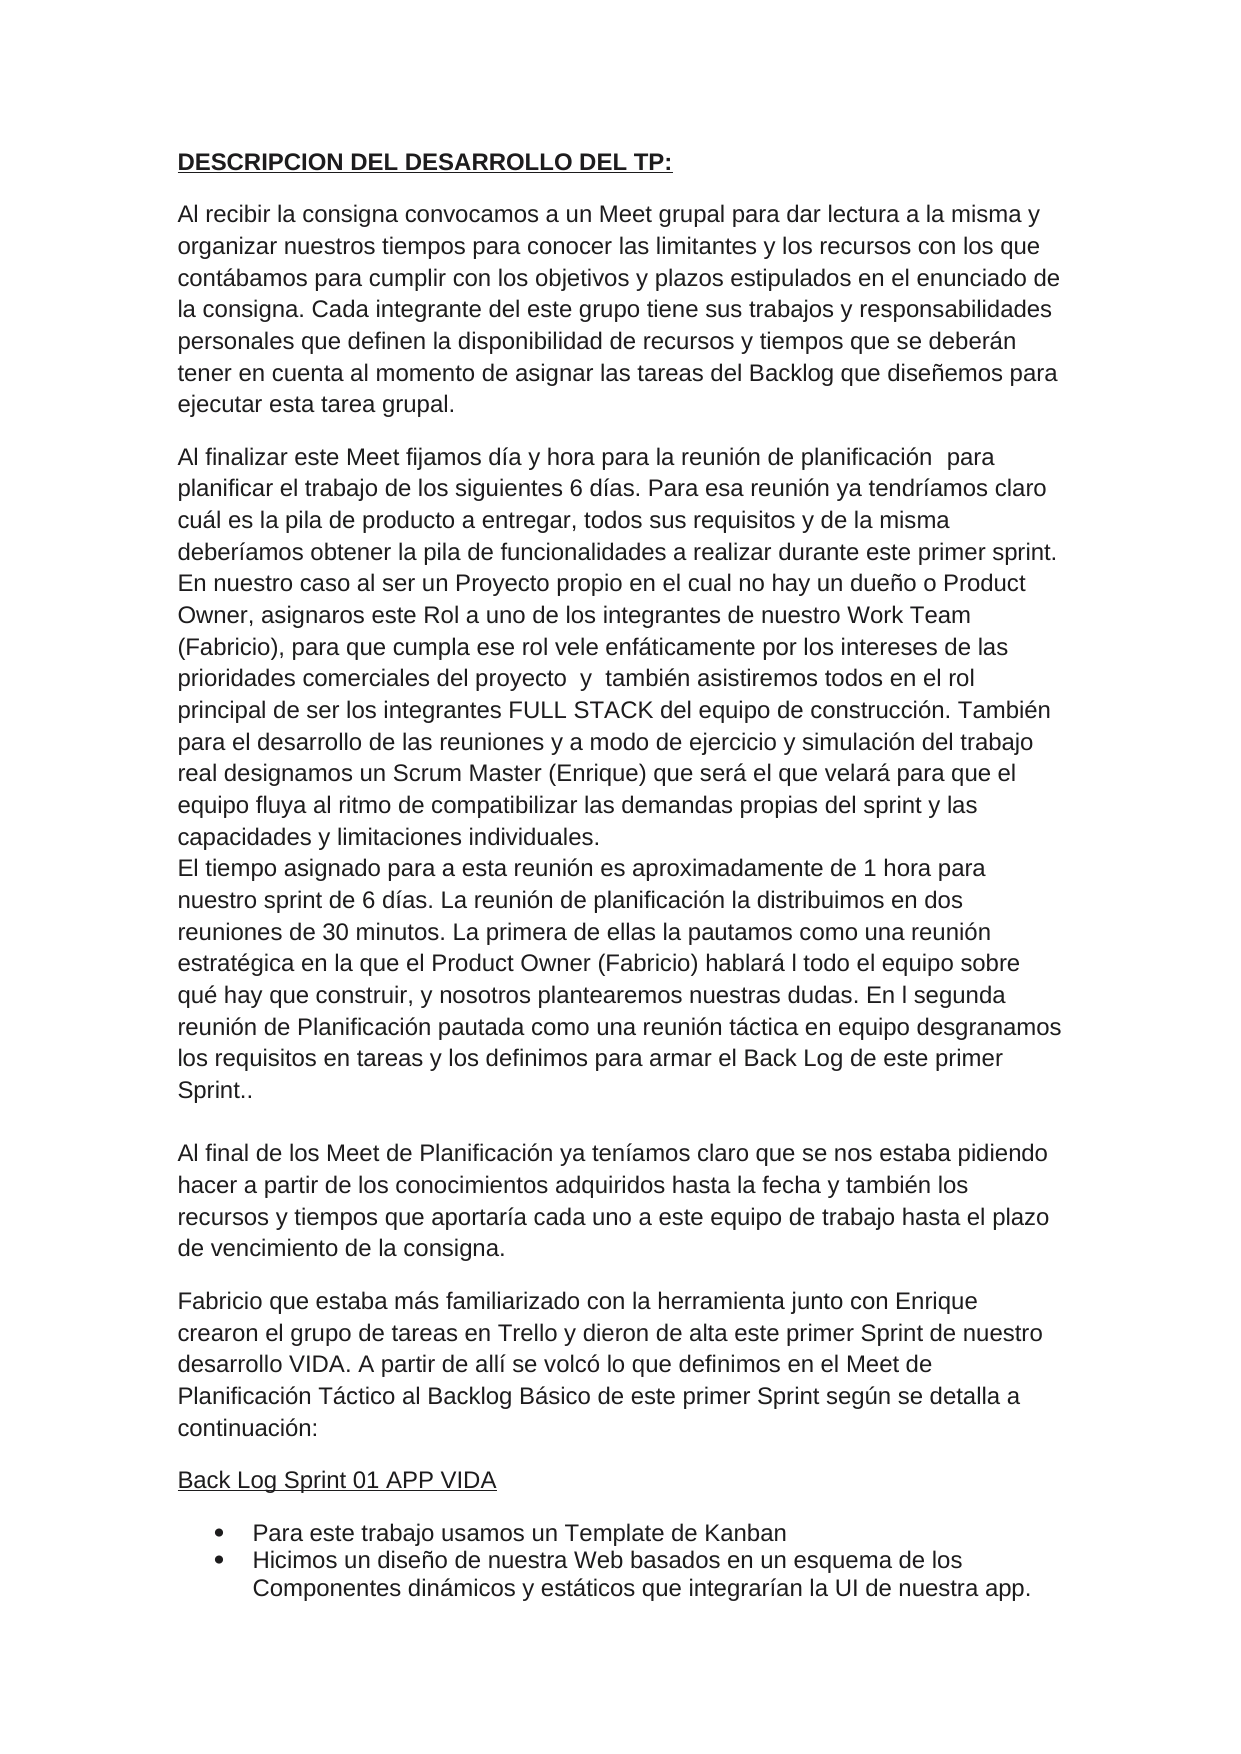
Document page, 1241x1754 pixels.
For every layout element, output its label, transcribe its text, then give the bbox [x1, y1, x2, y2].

text Al final de los Meet de Planificación ya teníamos claro que se nos estaba pidiendo hacer a partir de los conocimientos adquiridos hasta la fecha y también los recursos y tiempos que aportaría cada uno a este equipo de trabajo hasta el plazo de vencimiento de la consigna. [177, 1139, 1063, 1262]
text DESCRIPCION DEL DESARROLLO DEL TP: [177, 148, 1063, 175]
text Al finalizar este Meet fijamos día y hora para la reunión de planificación para planificar el trabajo de los siguientes 6 días. Para esa reunión ya tendríamos claro cuál es la pila de producto a entregar, todos sus requisitos y de la misma deberíamos obtener la pila de funcionalidades a realizar durante este primer sprint. En nuestro caso al ser un Proyecto propio en el cual no hay un dueño o Product Owner, asignaros este Rol a uno de los integrantes de nuestro Work Team (Fabricio), para que cumpla ese rol vele enfáticamente por los intereses de las prioridades comerciales del proyecto y también asistiremos todos en el rol principal de ser los integrantes FULL STACK del equipo de construcción. También para el desarrollo de las reuniones y a modo de ejercicio y simulación del trabajo real designamos un Scrum Master (Enrique) que será el que velará para que el equipo fluya al ritmo de compatibilizar las demandas propias del sprint y las capacidades y limitaciones individuales. [177, 443, 1063, 850]
text El tiempo asignado para a esta reunión es aproximadamente de 1 hora para nuestro sprint de 6 días. La reunión de planificación la distribuimos en dos reuniones de 30 minutos. La primera de ellas la pautamos como una reunión estratégica en la que el Product Owner (Fabricio) hablará l todo el equipo sobre qué hay que construir, y nosotros plantearemos nuestras dudas. En l segunda reunión de Planificación pautada como una reunión táctica en equipo desgranamos los requisitos en tareas y los definimos para armar el Back Log de este primer Sprint.. [177, 854, 1063, 1103]
text Back Log Sprint 01 APP VIDA [177, 1466, 1063, 1493]
list Para este trabajo usamos un Template de Kanban [215, 1518, 1063, 1546]
text Fabricio que estaba más familiarizado con la herramienta junto con Enrique crearon el grupo de tareas en Trello y dieron de alta este primer Sprint de nuestro desarrollo VIDA. A partir de allí se volcó lo que definimos en el Meet de Planificación Táctico al Backlog Básico de este primer Sprint según se detalla a continuación: [177, 1287, 1063, 1441]
text Al recibir la consigna convocamos a un Meet grupal para dar lectura a la misma y organizar nuestros tiempos para conocer las limitantes y los recursos con los que contábamos para cumplir con los objetivos y plazos estipulados en el enunciado de la consigna. Cada integrante del este grupo tiene sus trabajos y responsabilidades personales que definen la disponibilidad de recursos y tiempos que se deberán tener en cuenta al momento de asignar las tareas del Backlog que diseñemos para ejecutar esta tarea grupal. [177, 200, 1063, 418]
list Hicimos un diseño de nuestra Web basados en un esquema de los Componentes dinámicos y estáticos que integrarían la UI de nuestra app. [215, 1546, 1063, 1601]
